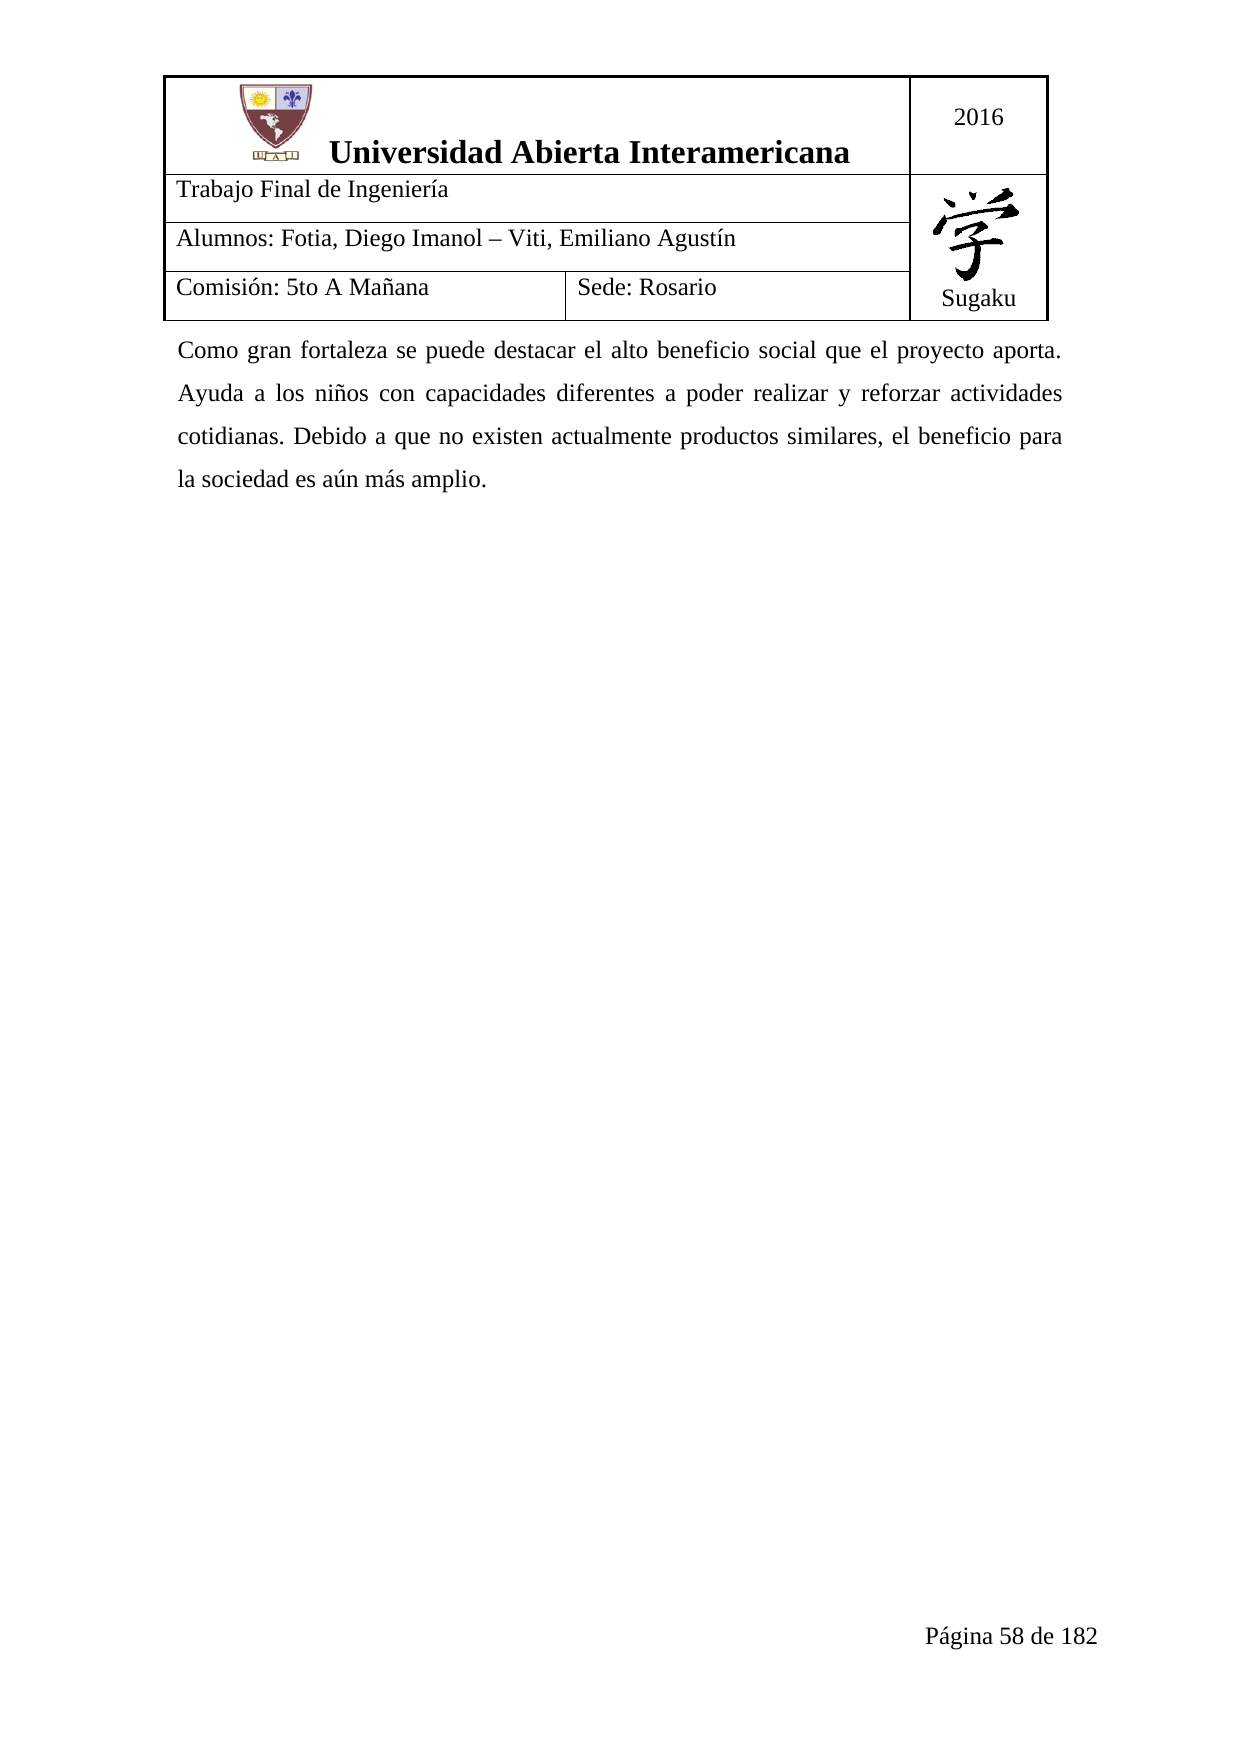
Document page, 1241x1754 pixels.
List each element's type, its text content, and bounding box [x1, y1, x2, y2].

text Como gran fortaleza se puede destacar el alto beneficio social que el proyecto aporta. Ayuda a los niños con capacidades diferentes a poder realizar y reforzar actividades cotidianas. Debido a que no existen actualmente productos similares, el beneficio para la sociedad es aún más amplio. [177, 148, 1063, 493]
picture [927, 181, 1030, 284]
picture [223, 78, 329, 164]
